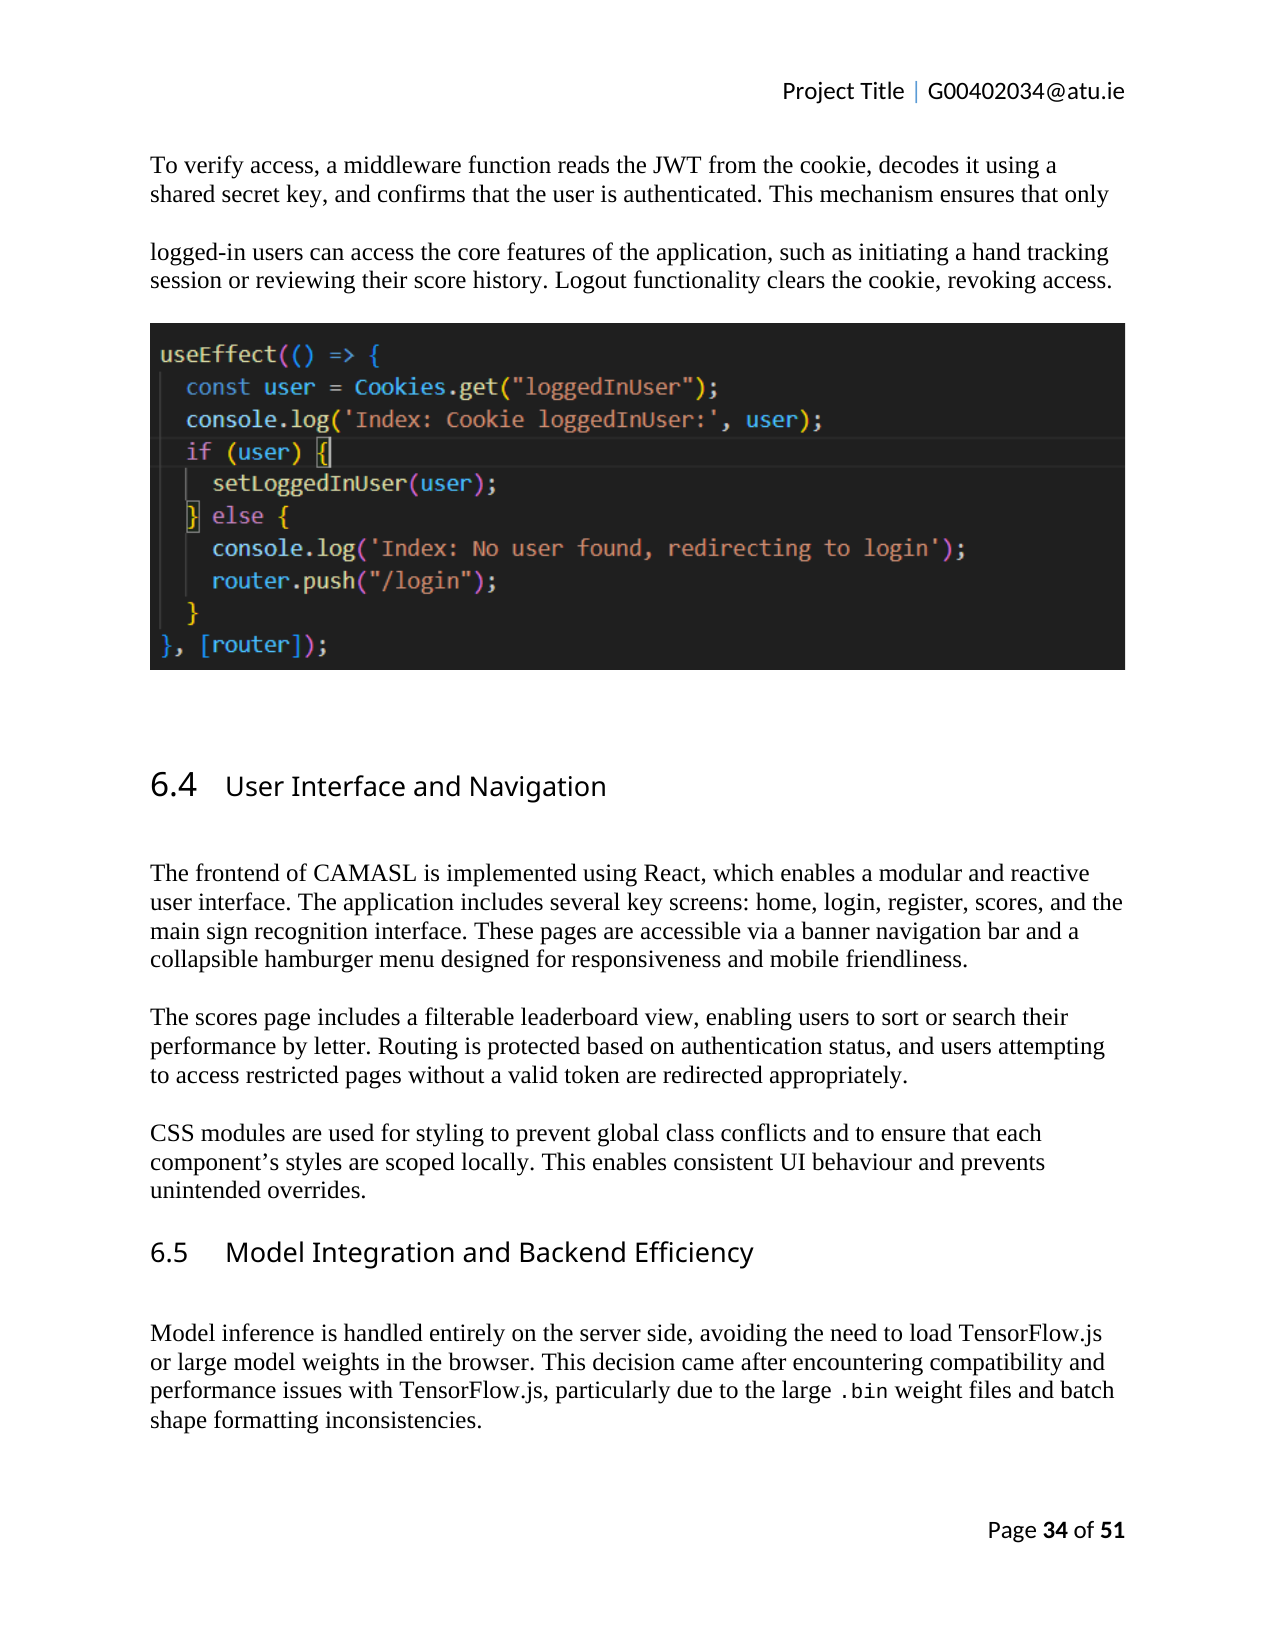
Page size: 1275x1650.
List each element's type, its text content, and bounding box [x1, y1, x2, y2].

text The scores page includes a filterable leaderboard view, enabling users to sort or search their performance by letter. Routing is protected based on authentication status, and users attempting to access restricted pages without a valid token are redirected appropriately. [150, 1002, 1125, 1089]
text logged-in users can access the core features of the application, such as initiating a hand tracking session or reviewing their score history. Logout functionality clears the cookie, revoking access. [150, 237, 1125, 294]
text Model inference is handled entirely on the server side, avoiding the need to load TensorFlow.js or large model weights in the browser. This decision came after encountering compatibility and performance issues with TensorFlow.js, particularly due to the large .bin weight files and batch shape formatting inconsistencies. [150, 1318, 1125, 1434]
subtitle User Interface and Navigation [150, 761, 1125, 806]
picture [150, 323, 1125, 670]
text CSS modules are used for styling to prevent global class conflicts and to ensure that each component’s styles are scoped locally. This enables consistent UI behaviour and prevents unintended overrides. [150, 1118, 1125, 1204]
subtitle Model Integration and Backend Efficiency [150, 1233, 1125, 1270]
text The frontend of CAMASL is implemented using React, which enables a modular and reactive user interface. The application includes several key screens: home, login, register, scores, and the main sign recognition interface. These pages are accessible via a banner navigation bar and a collapsible hamburger menu designed for responsiveness and mobile friendliness. [150, 858, 1125, 973]
text To verify access, a middleware function reads the JWT from the cookie, decodes it using a shared secret key, and confirms that the user is authenticated. This mechanism ensures that only [150, 150, 1125, 207]
